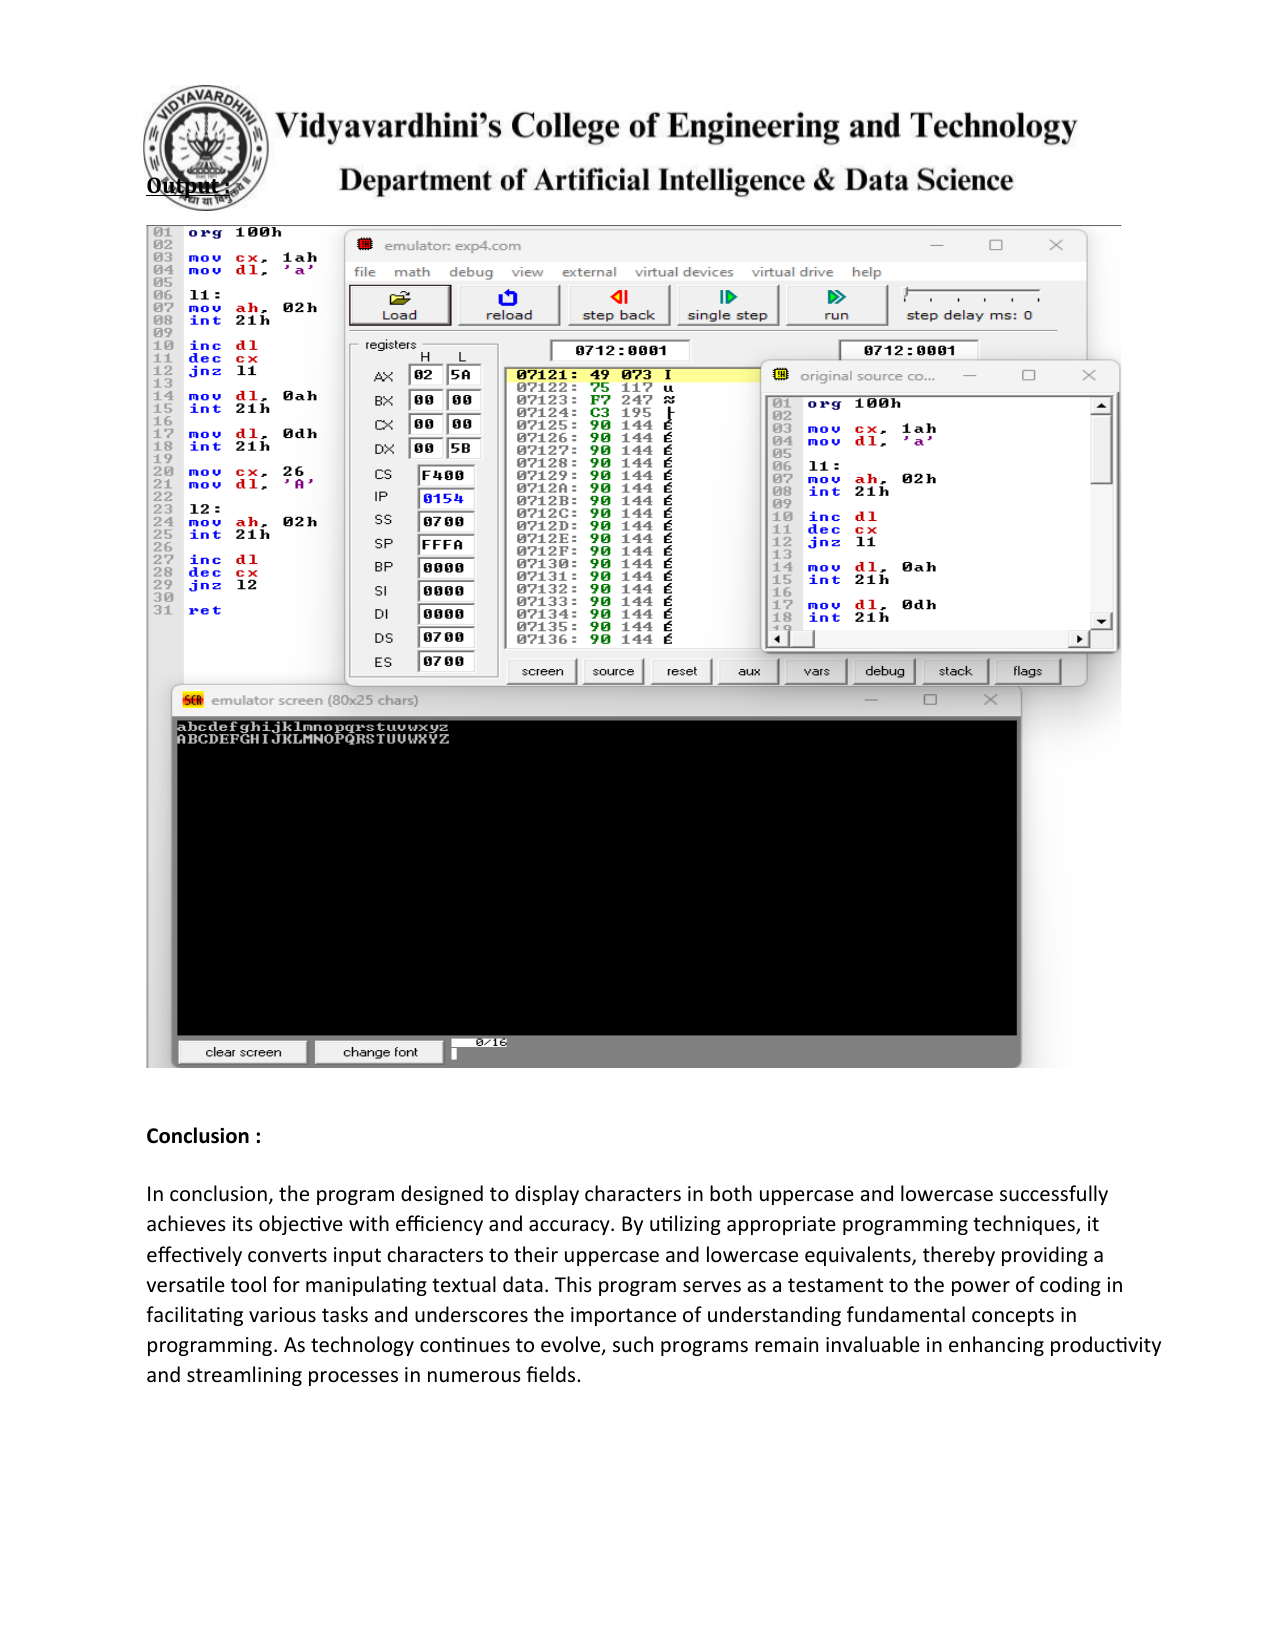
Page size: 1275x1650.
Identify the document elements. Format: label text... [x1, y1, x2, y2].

text Conclusion : [146, 1121, 1186, 1149]
text In conclusion, the program designed to display characters in both uppercase and lowercase successfully achieves its objective with efficiency and accuracy. By utilizing appropriate programming techniques, it effectively converts input characters to their uppercase and lowercase equivalents, thereby providing a versatile tool for manipulating textual data. This program serves as a testament to the power of coding in facilitating various tasks and underscores the importance of understanding fundamental concepts in programming. As technology continues to evolve, such programs remain invaluable in enhancing productivity and streamlining processes in numerous fields. [146, 1179, 1186, 1389]
text Output : [146, 172, 1188, 199]
picture [146, 225, 1122, 1068]
picture [143, 85, 1084, 211]
